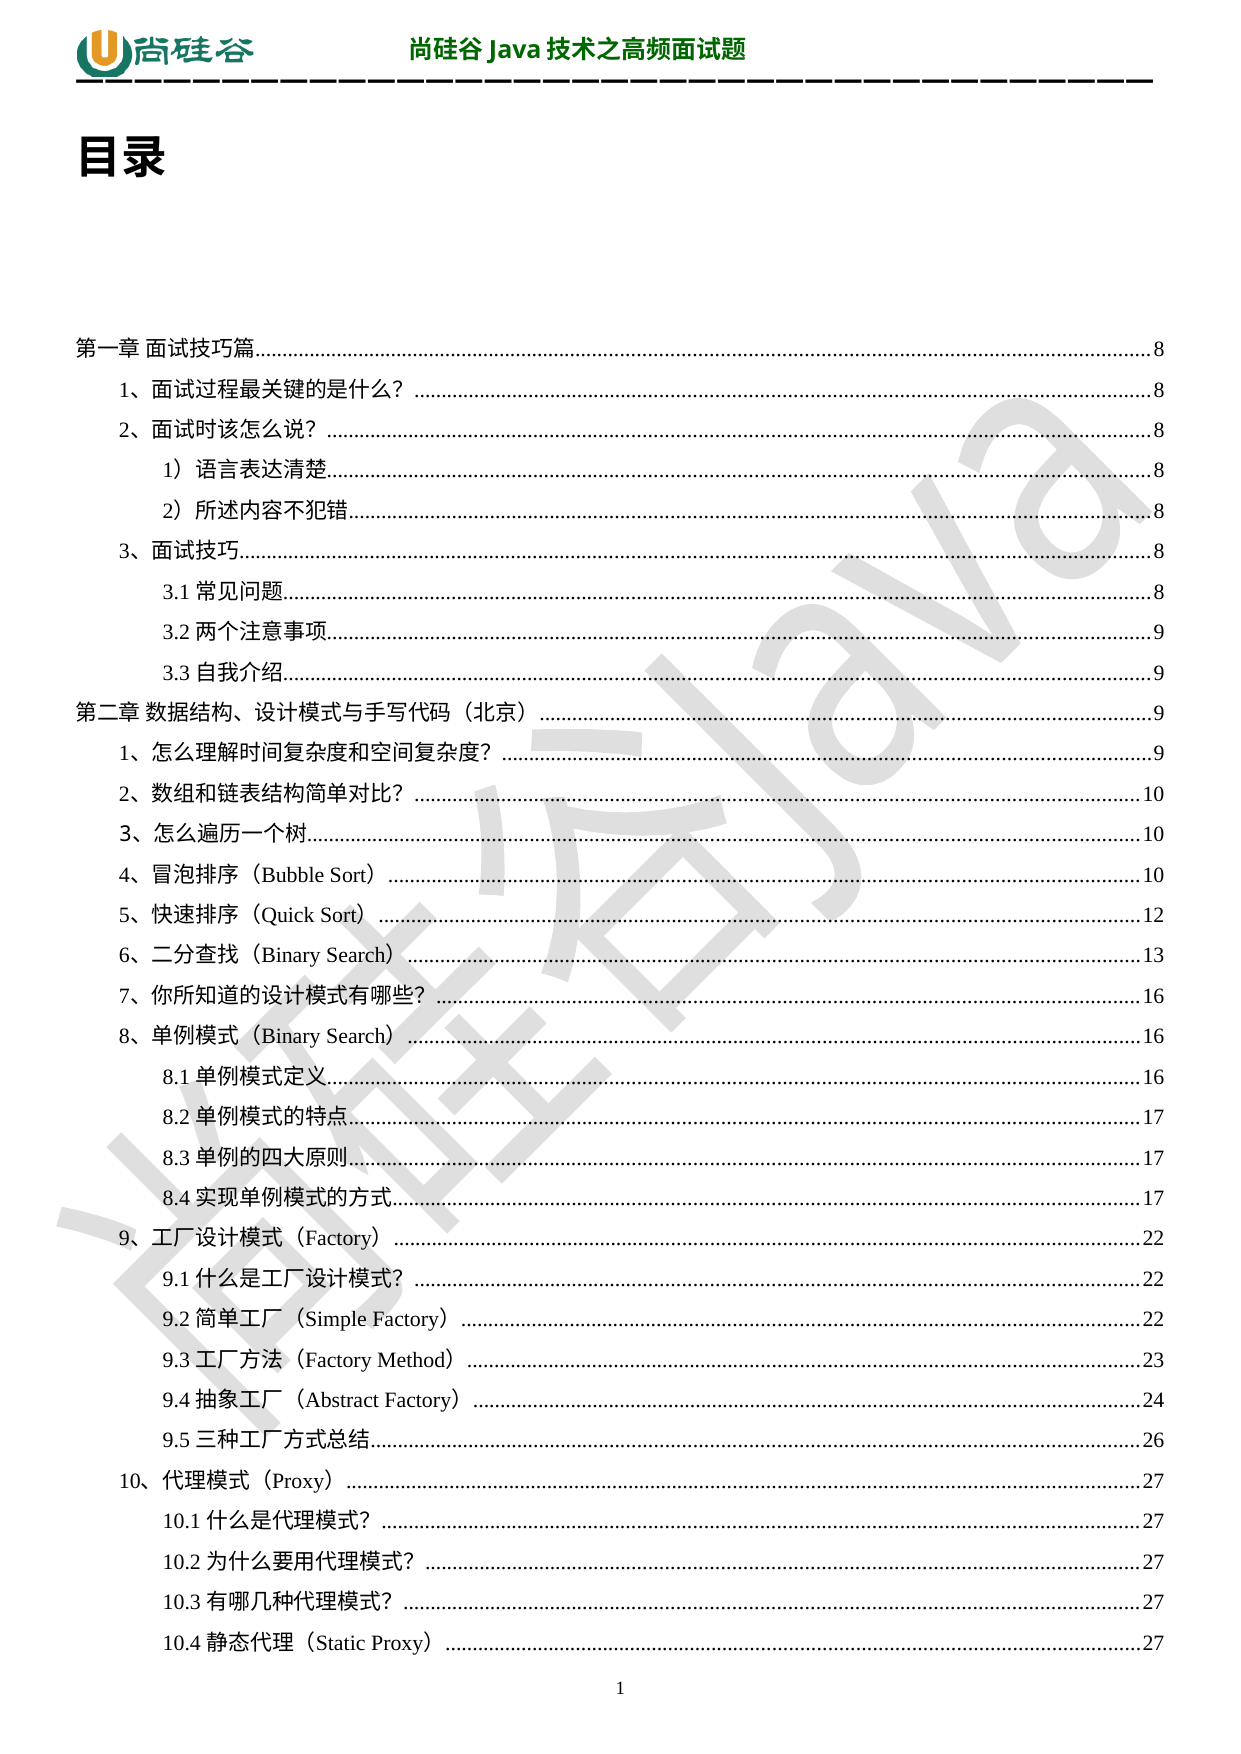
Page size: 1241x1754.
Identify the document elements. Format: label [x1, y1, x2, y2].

picture [75, 29, 253, 77]
